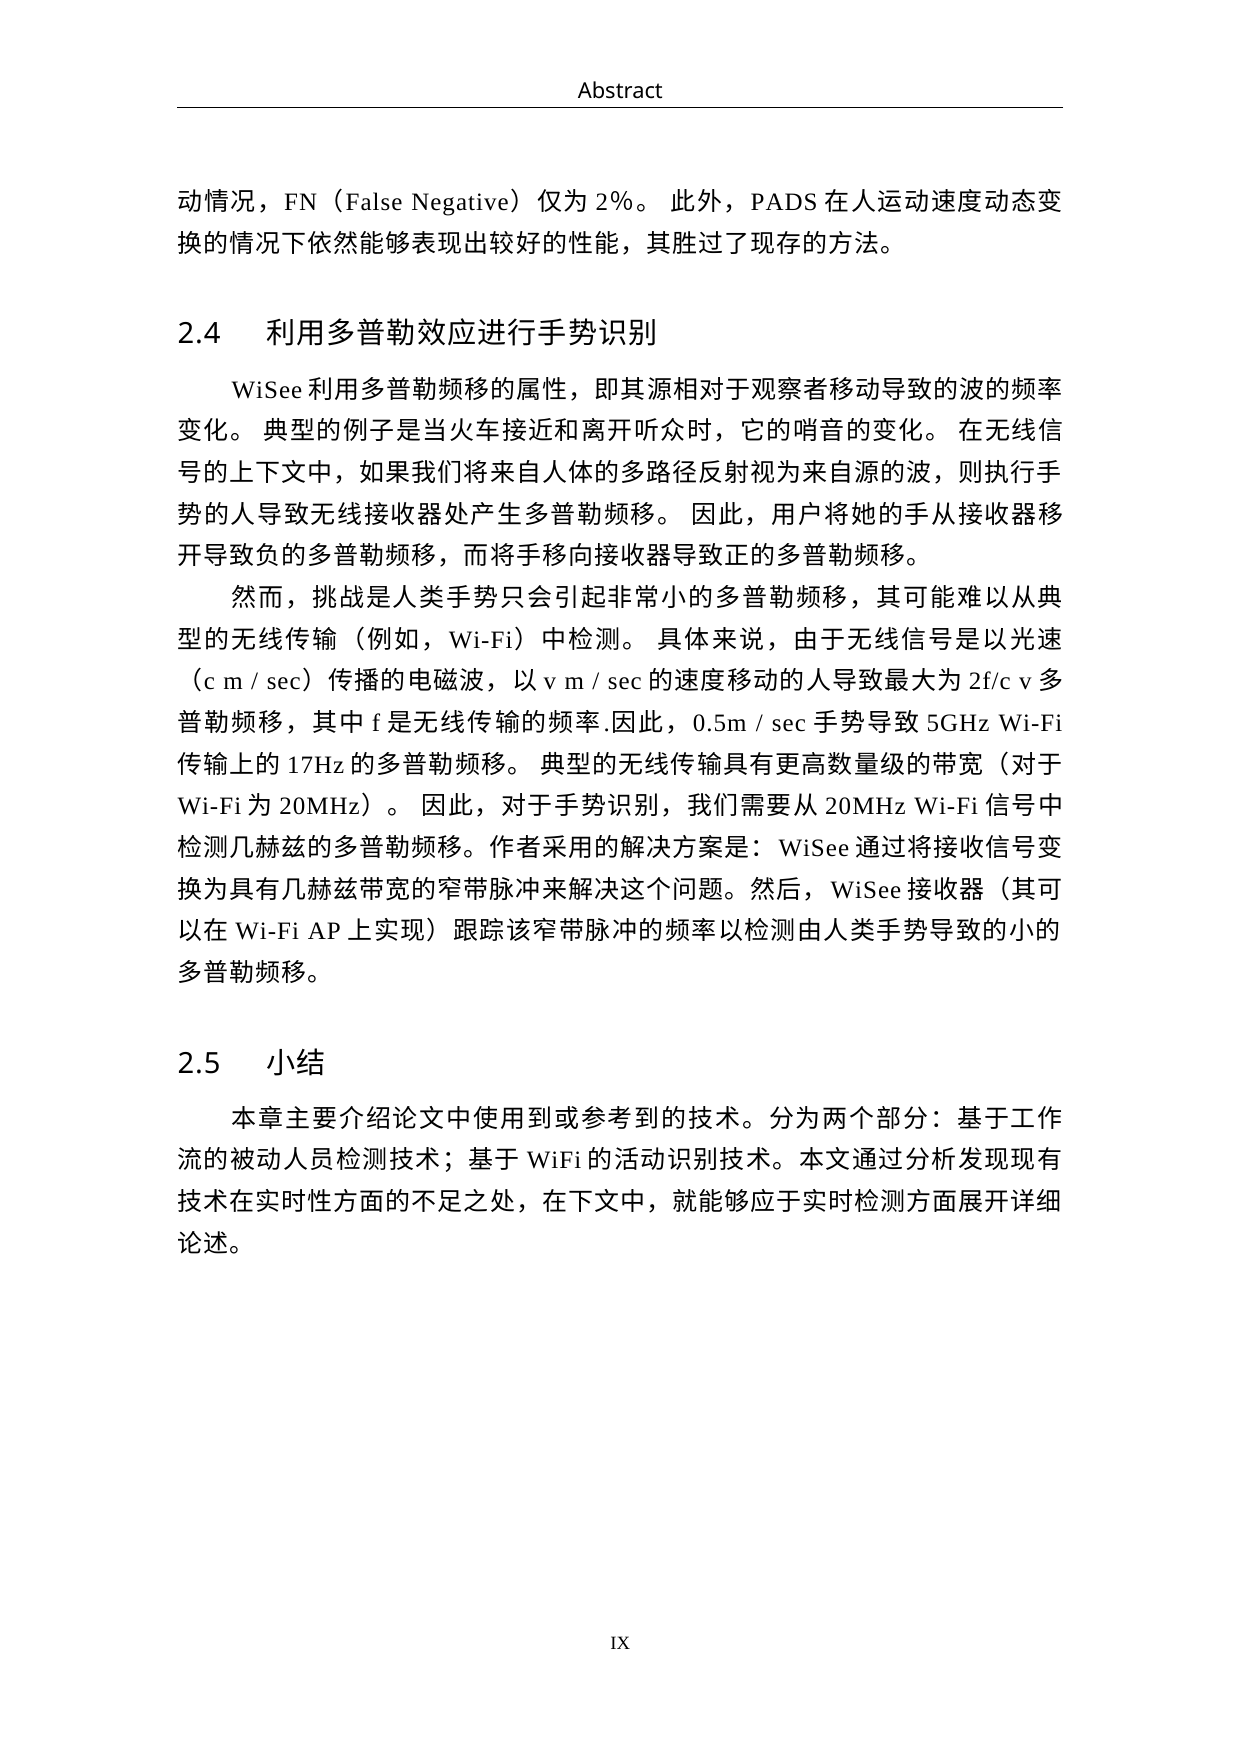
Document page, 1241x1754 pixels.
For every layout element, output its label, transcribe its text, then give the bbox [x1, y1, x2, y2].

text 利用多普勒效应进行手势识别 [177, 311, 1063, 352]
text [177, 177, 1063, 261]
text 本章主要介绍论文中使用到或参考到的技术。分为两个部分：基于工作流的被动人员检测技术；基于WiFi的活动识别技术。本文通过分析发现现有技术在实时性方面的不足之处，在下文中，就能够应于实时检测方面展开详细论述。 [177, 1094, 1063, 1261]
text WiSee利用多普勒频移的属性，即其源相对于观察者移动导致的波的频率变化。 典型的例子是当火车接近和离开听众时，它的哨音的变化。 在无线信号的上下文中，如果我们将来自人体的多路径反射视为来自源的波，则执行手势的人导致无线接收器处产生多普勒频移。 因此，用户将她的手从接收器移开导致负的多普勒频移，而将手移向接收器导致正的多普勒频移。 [177, 365, 1063, 573]
text 然而，挑战是人类手势只会引起非常小的多普勒频移，其可能难以从典型的无线传输（例如，Wi-Fi）中检测。 具体来说，由于无线信号是以光速（c m / sec）传播的电磁波，以v m / sec的速度移动的人导致最大为2f/c v多普勒频移，其中f是无线传输的频率.因此，0.5m / sec手势导致5GHz Wi-Fi传输上的17Hz的多普勒频移。 典型的无线传输具有更高数量级的带宽（对于Wi-Fi为20MHz）。 因此，对于手势识别，我们需要从20MHz Wi-Fi信号中检测几赫兹的多普勒频移。作者采用的解决方案是：WiSee通过将接收信号变换为具有几赫兹带宽的窄带脉冲来解决这个问题。然后，WiSee接收器（其可以在Wi-Fi AP上实现）跟踪该窄带脉冲的频率以检测由人类手势导致的小的多普勒频移。 [177, 573, 1063, 990]
text 小结 [177, 1040, 1063, 1081]
